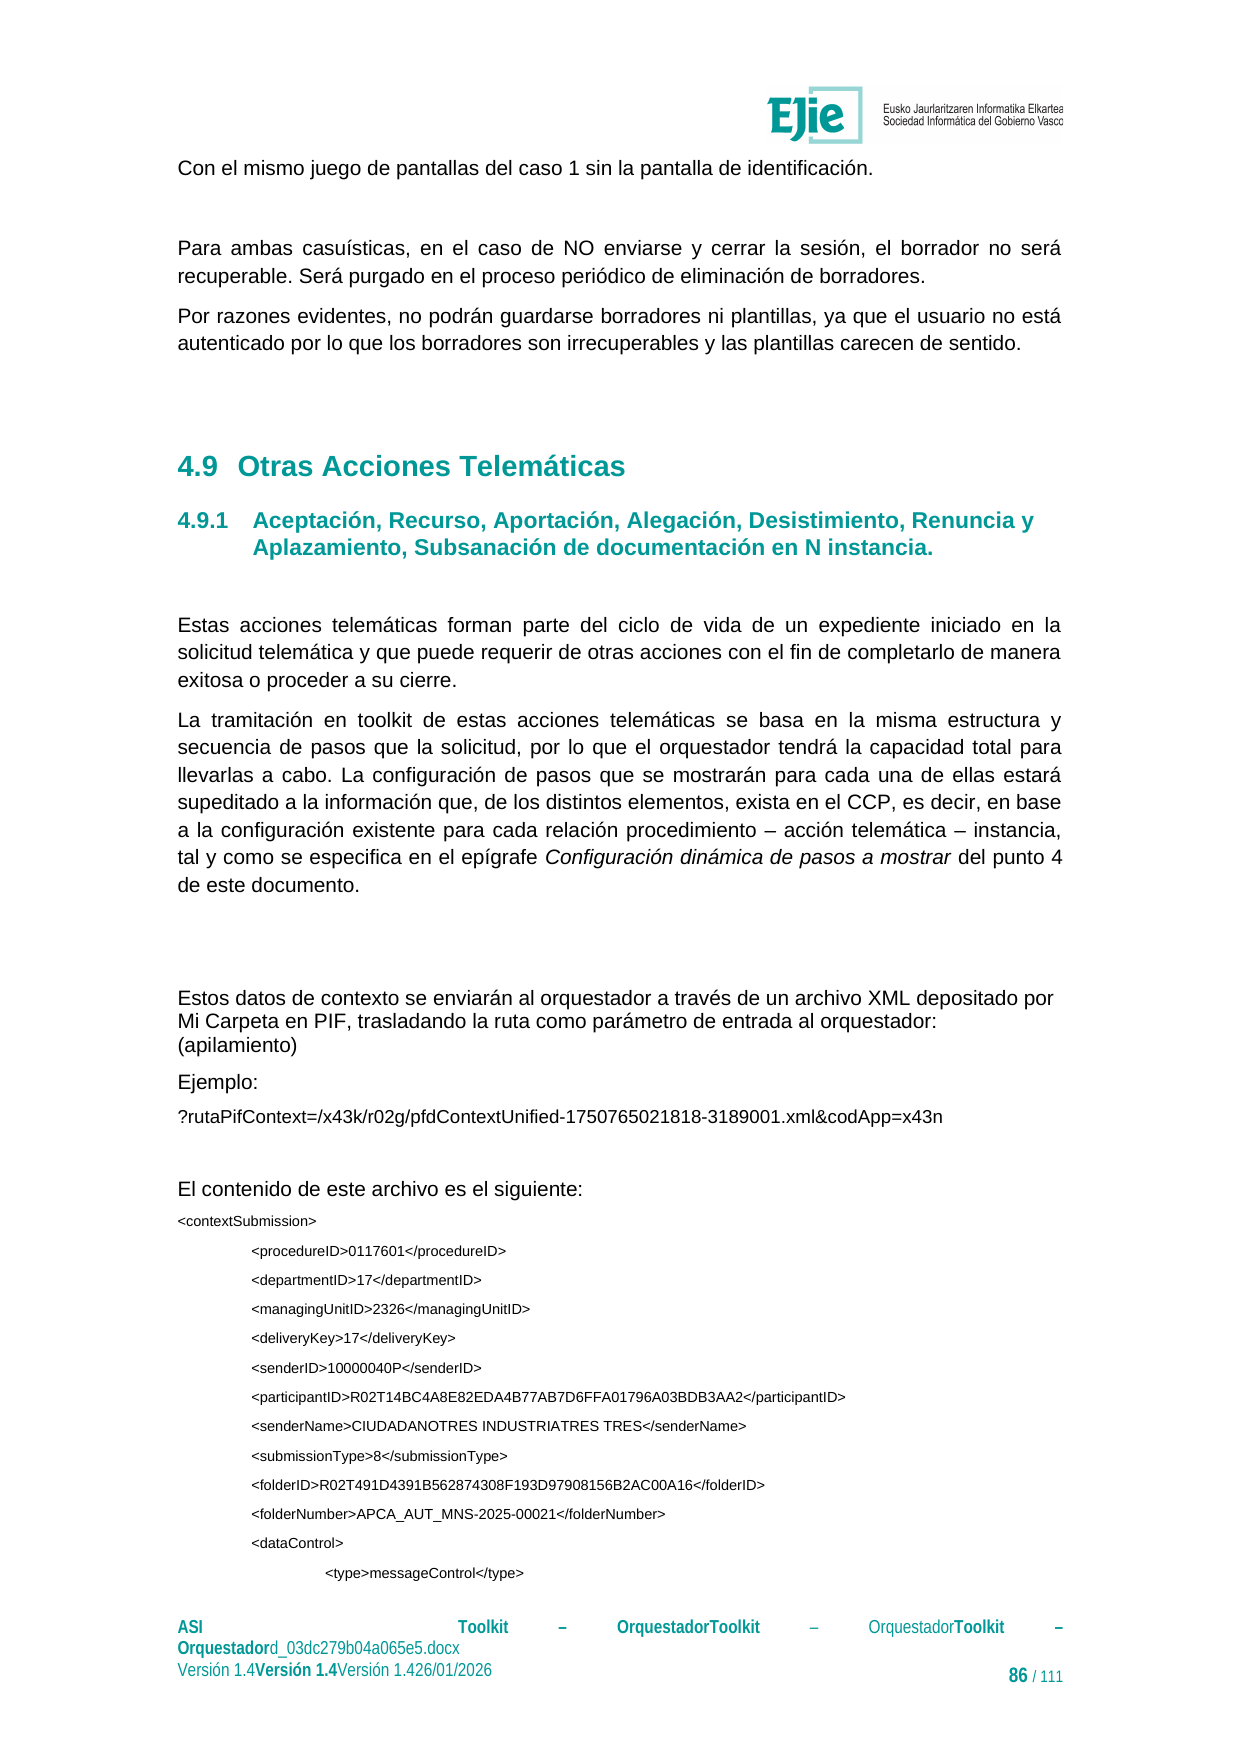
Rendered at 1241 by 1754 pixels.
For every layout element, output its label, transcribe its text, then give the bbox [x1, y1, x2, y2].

text Ejemplo: [177, 1070, 1063, 1094]
text <procedureID>0117601</procedureID> [177, 1242, 1063, 1259]
text <senderName>CIUDADANOTRES INDUSTRIATRES TRES</senderName> [177, 1418, 1063, 1435]
picture [767, 86, 1064, 144]
text Por razones evidentes, no podrán guardarse borradores ni plantillas, ya que el usuario no está autenticado por lo que los borradores son irrecuperables y las plantillas carecen de sentido. [177, 304, 1063, 355]
text Estas acciones telemáticas forman parte del ciclo de vida de un expediente iniciado en la solicitud telemática y que puede requerir de otras acciones con el fin de completarlo de manera exitosa o proceder a su cierre. [177, 612, 1063, 691]
text <contextSubmission> [177, 1213, 1063, 1230]
subtitle Aceptación, Recurso, Aportación, Alegación, Desistimiento, Renuncia y Aplazamiento, Subsanación de documentación en N instancia. [177, 507, 1063, 560]
text <departmentID>17</departmentID> [177, 1272, 1063, 1288]
text <submissionType>8</submissionType> [177, 1447, 1063, 1464]
text <type>messageControl</type> [177, 1564, 1063, 1581]
text <folderID>R02T491D4391B562874308F193D97908156B2AC00A16</folderID> [177, 1477, 1063, 1493]
text El contenido de este archivo es el siguiente: [177, 1177, 1063, 1201]
text La tramitación en toolkit de estas acciones telemáticas se basa en la misma estructura y secuencia de pasos que la solicitud, por lo que el orquestador tendrá la capacidad total para llevarlas a cabo. La configuración de pasos que se mostrarán para cada una de ellas estará supeditado a la información que, de los distintos elementos, exista en el CCP, es decir, en base a la configuración existente para cada relación procedimiento – acción telemática – instancia, tal y como se especifica en el epígrafe Configuración dinámica de pasos a mostrar del punto 4 de este documento. [177, 707, 1063, 896]
text <managingUnitID>2326</managingUnitID> [177, 1301, 1063, 1318]
text Con el mismo juego de pantallas del caso 1 sin la pantalla de identificación. [177, 156, 1063, 180]
text Estos datos de contexto se enviarán al orquestador a través de un archivo XML depositado por Mi Carpeta en PIF, trasladando la ruta como parámetro de entrada al orquestador: (apilamiento) [177, 985, 1063, 1057]
text <dataControl> [177, 1535, 1063, 1552]
text <deliveryKey>17</deliveryKey> [177, 1330, 1063, 1347]
text <senderID>10000040P</senderID> [177, 1359, 1063, 1376]
subtitle Otras Acciones Telemáticas [177, 449, 1063, 482]
text ?rutaPifContext=/x43k/r02g/pfdContextUnified-1750765021818-3189001.xml&codApp=x43n [177, 1106, 1063, 1128]
text <participantID>R02T14BC4A8E82EDA4B77AB7D6FFA01796A03BDB3AA2</participantID> [177, 1389, 1063, 1406]
text Para ambas casuísticas, en el caso de NO enviarse y cerrar la sesión, el borrador no será recuperable. Será purgado en el proceso periódico de eliminación de borradores. [177, 236, 1063, 288]
text <folderNumber>APCA_AUT_MNS-2025-00021</folderNumber> [177, 1506, 1063, 1523]
